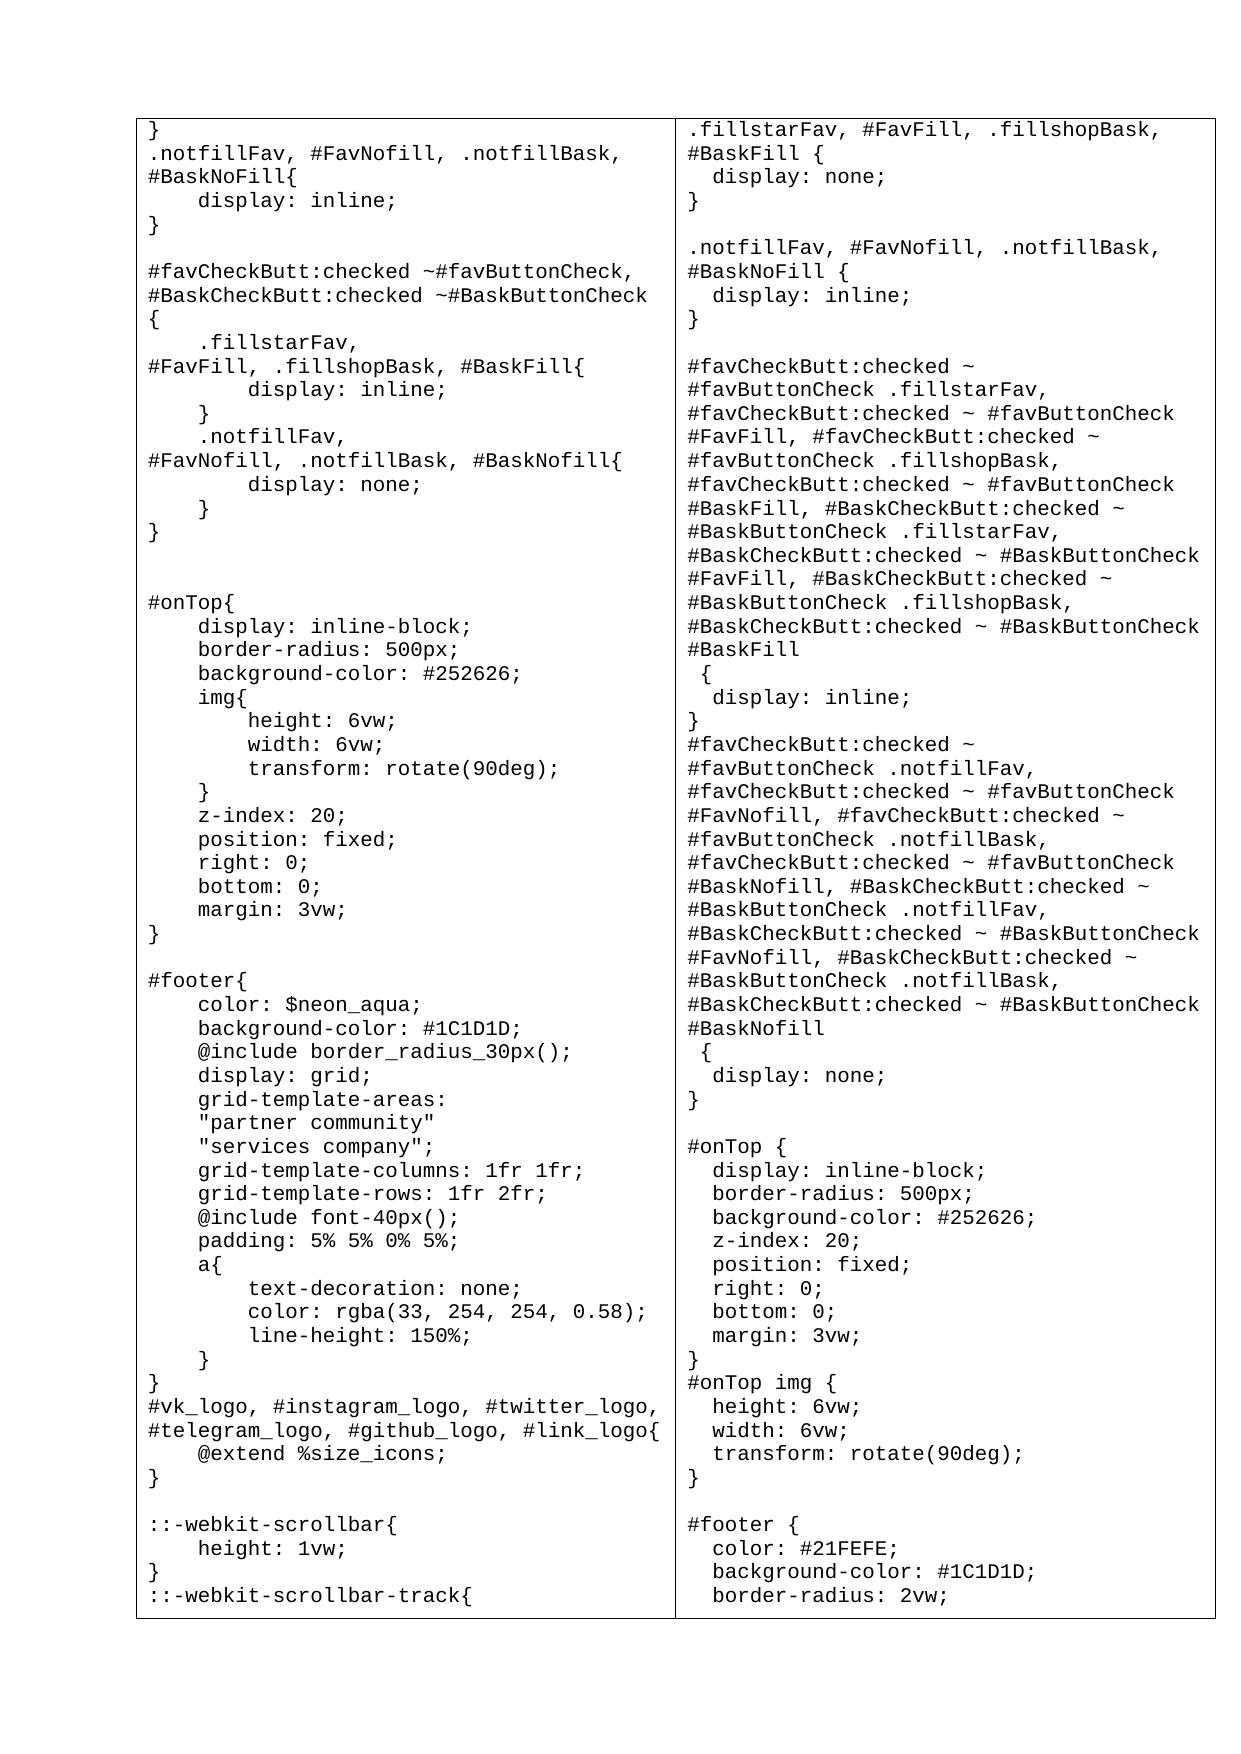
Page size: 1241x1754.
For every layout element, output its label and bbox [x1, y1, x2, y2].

table_header [137, 119, 675, 1617]
table_header [676, 119, 1215, 1617]
